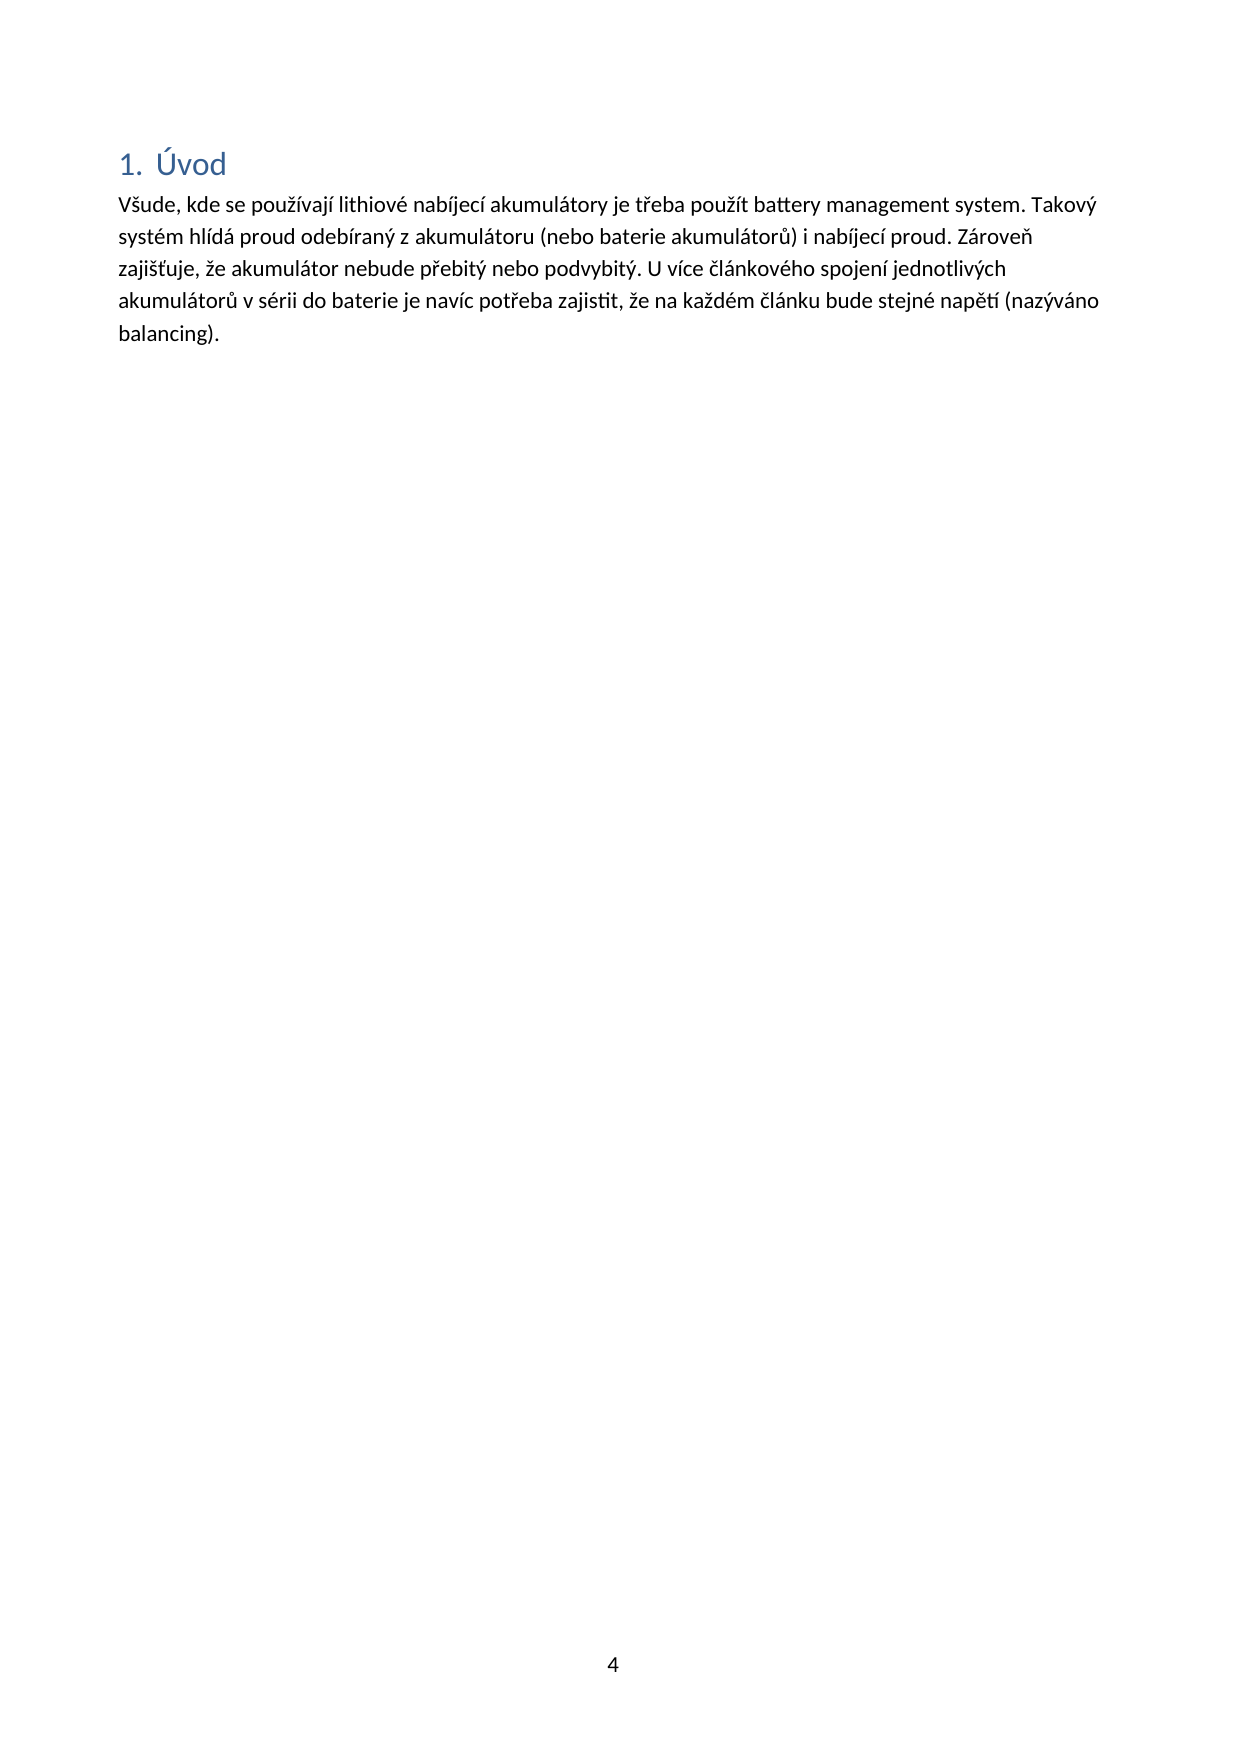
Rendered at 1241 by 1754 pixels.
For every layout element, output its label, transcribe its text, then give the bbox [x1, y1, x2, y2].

text Všude, kde se používají lithiové nabíjecí akumulátory je třeba použít battery management system. Takový systém hlídá proud odebíraný z akumulátoru (nebo baterie akumulátorů) i nabíjecí proud. Zároveň zajišťuje, že akumulátor nebude přebitý nebo podvybitý. U více článkového spojení jednotlivých akumulátorů v sérii do baterie je navíc potřeba zajistit, že na každém článku bude stejné napětí (nazýváno balancing). [118, 190, 1107, 347]
subtitle Úvod [118, 143, 1107, 184]
